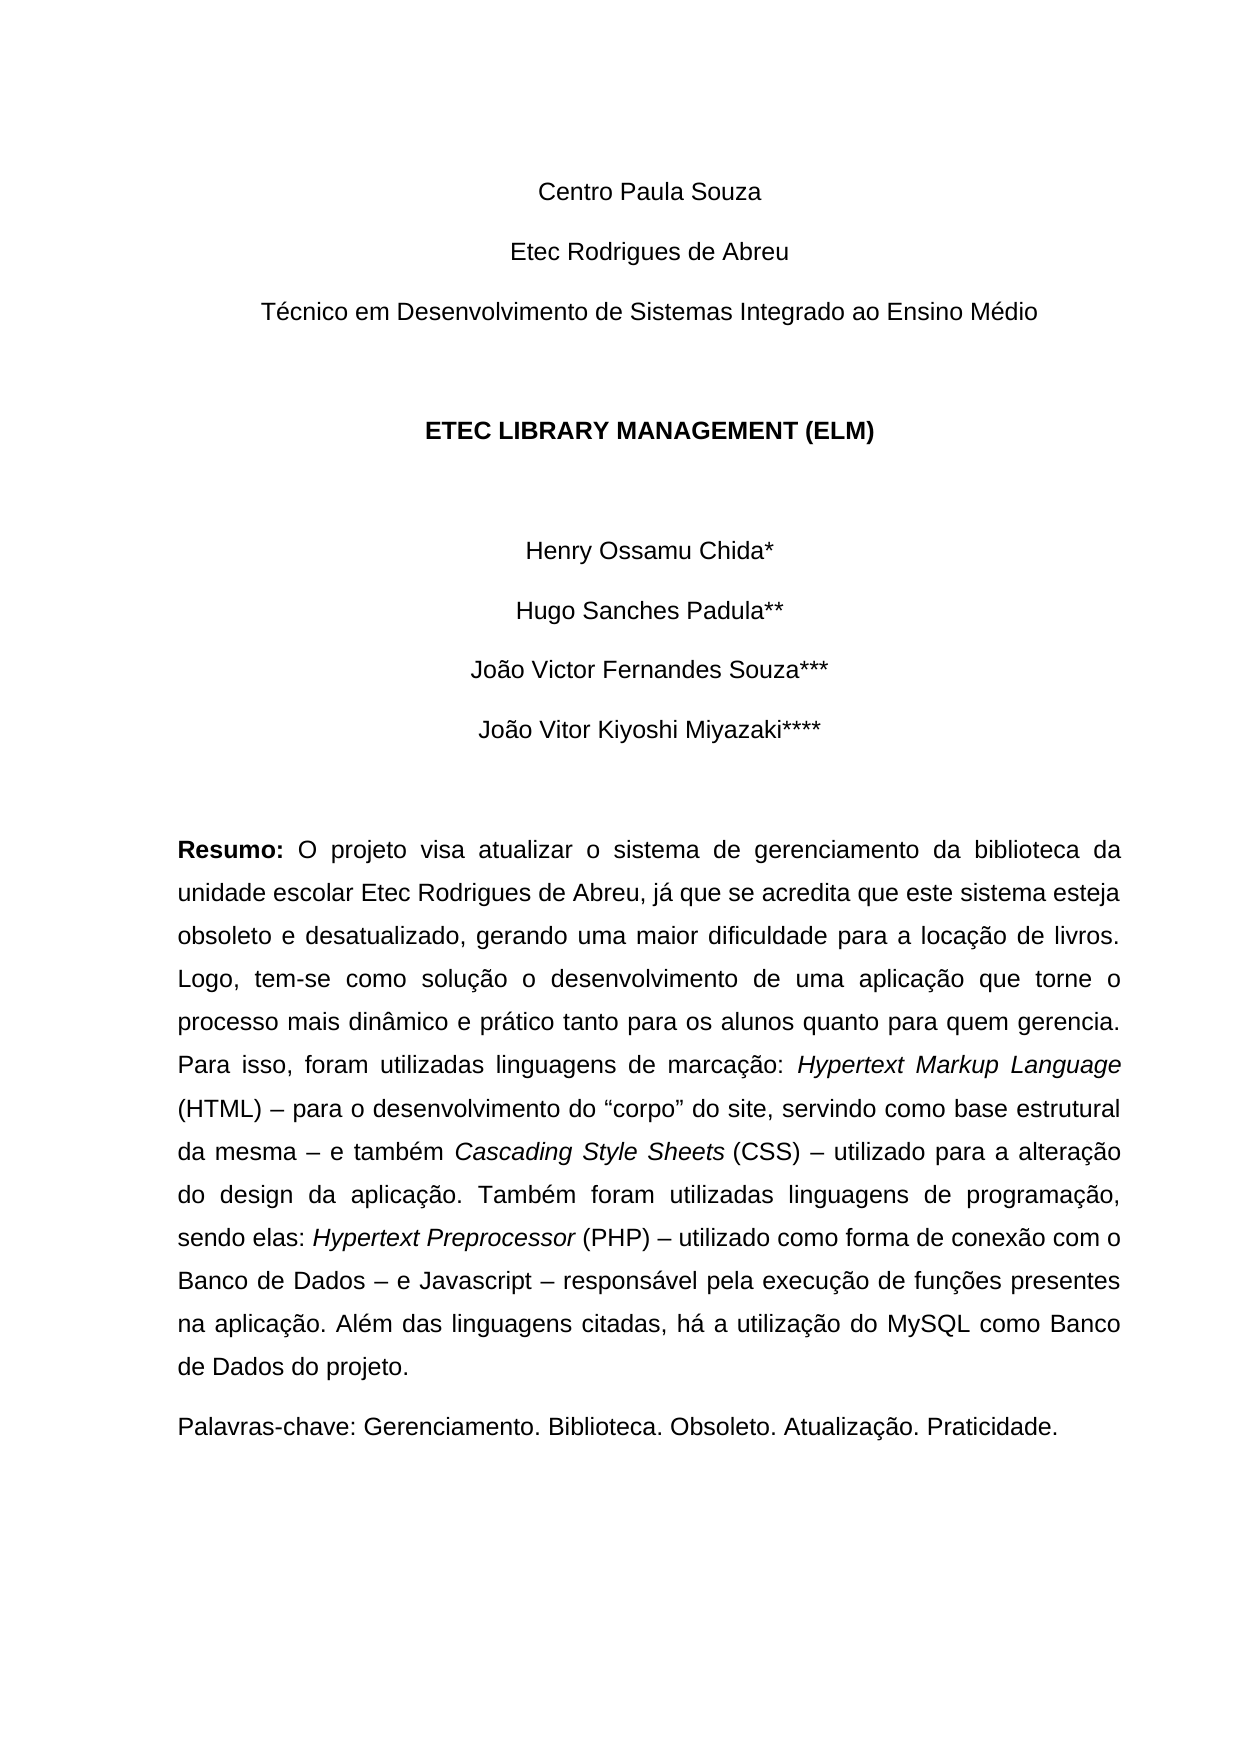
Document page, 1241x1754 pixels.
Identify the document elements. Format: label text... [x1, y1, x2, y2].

text Hugo Sanches Padula** [177, 596, 1122, 624]
text Palavras-chave: Gerenciamento. Biblioteca. Obsoleto. Atualização. Praticidade. [177, 1412, 1122, 1441]
text João Vitor Kiyoshi Miyazaki**** [177, 715, 1122, 744]
text Centro Paula Souza [177, 177, 1122, 206]
text ETEC LIBRARY MANAGEMENT (ELM) [177, 416, 1122, 445]
text Técnico em Desenvolvimento de Sistemas Integrado ao Ensino Médio [177, 297, 1122, 326]
text Etec Rodrigues de Abreu [177, 237, 1122, 266]
text Resumo: O projeto visa atualizar o sistema de gerenciamento da biblioteca da unidade escolar Etec Rodrigues de Abreu, já que se acredita que este sistema esteja obsoleto e desatualizado, gerando uma maior dificuldade para a locação de livros. Logo, tem-se como solução o desenvolvimento de uma aplicação que torne o processo mais dinâmico e prático tanto para os alunos quanto para quem gerencia. Para isso, foram utilizadas linguagens de marcação: Hypertext Markup Language (HTML) – para o desenvolvimento do “corpo” do site, servindo como base estrutural da mesma – e também Cascading Style Sheets (CSS) – utilizado para a alteração do design da aplicação. Também foram utilizadas linguagens de programação, sendo elas: Hypertext Preprocessor (PHP) – utilizado como forma de conexão com o Banco de Dados – e Javascript – responsável pela execução de funções presentes na aplicação. Além das linguagens citadas, há a utilização do MySQL como Banco de Dados do projeto. [177, 835, 1122, 1381]
text João Victor Fernandes Souza*** [177, 656, 1122, 684]
text Henry Ossamu Chida* [177, 536, 1122, 565]
